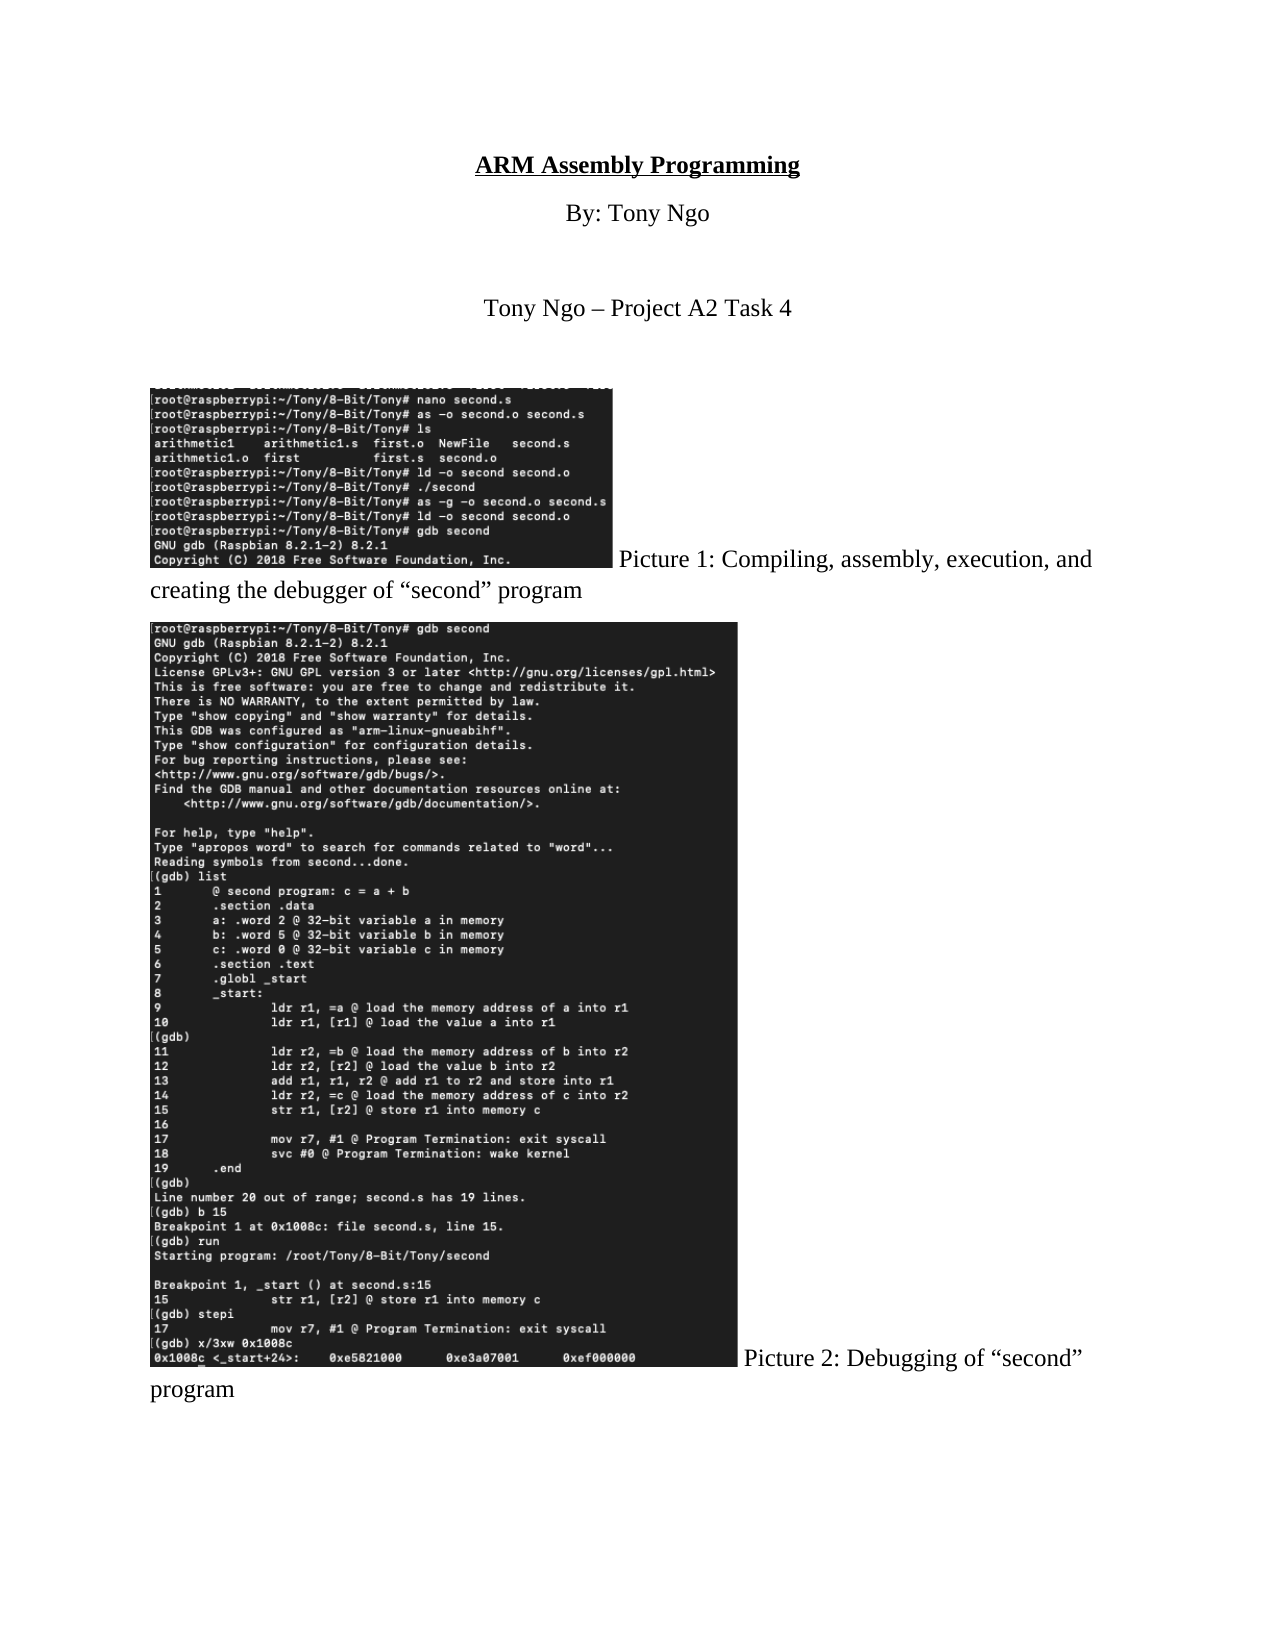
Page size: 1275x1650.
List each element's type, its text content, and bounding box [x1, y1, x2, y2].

picture [150, 388, 613, 568]
text ARM Assembly Programming [150, 150, 1125, 179]
text Tony Ngo – Project A2 Task 4 [150, 293, 1125, 322]
picture [150, 622, 738, 1367]
text By: Tony Ngo [150, 198, 1125, 226]
